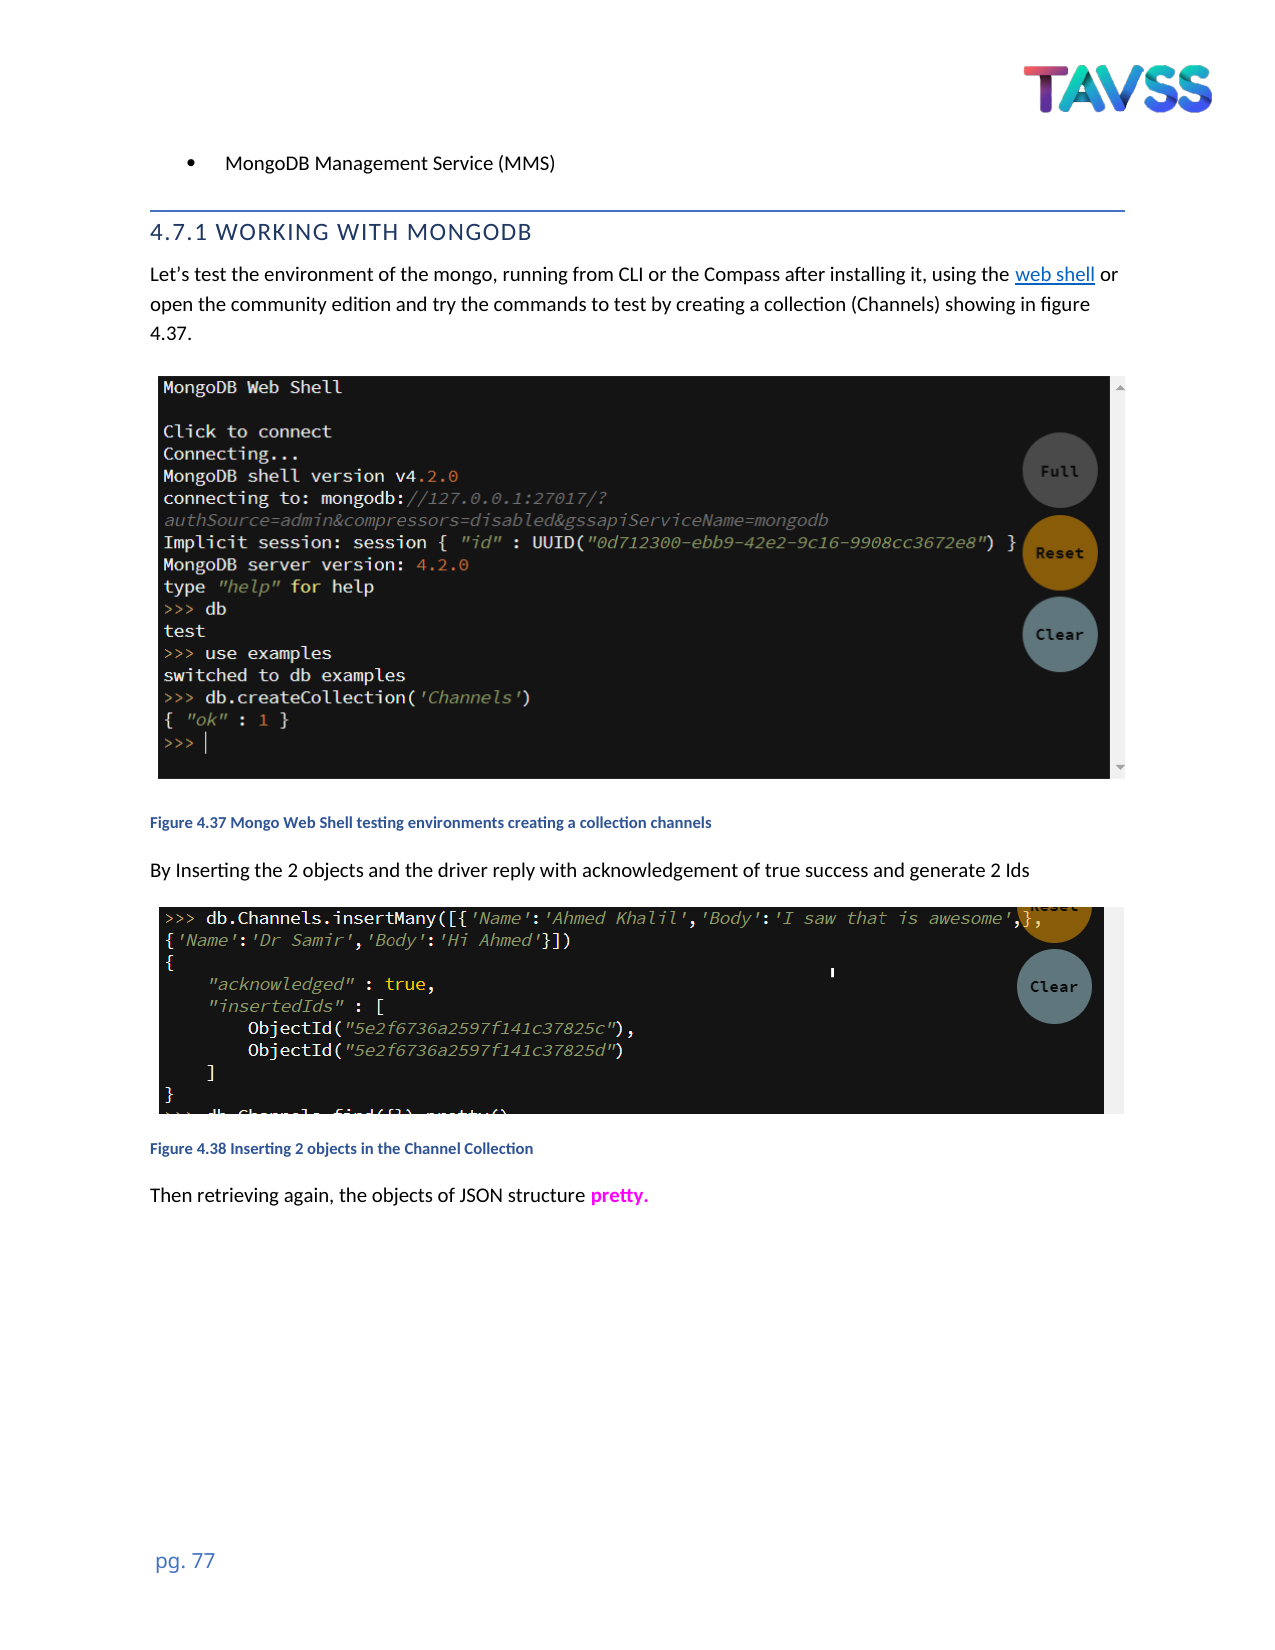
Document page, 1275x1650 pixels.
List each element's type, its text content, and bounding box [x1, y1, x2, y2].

text Figure 4.37 Mongo Web Shell testing environments creating a collection channels [150, 813, 1125, 833]
text Let’s test the environment of the mongo, running from CLI or the Compass after installing it, using the web shell or open the community edition and try the commands to test by creating a collection (Channels) showing in figure 4.37. [150, 262, 1125, 345]
list MongoDB Management Service (MMS) [187, 150, 1125, 175]
picture [150, 370, 1125, 789]
picture [150, 907, 1125, 1114]
text Figure 4.38 Inserting 2 objects in the Channel Collection [150, 1138, 1125, 1159]
text Then retrieving again, the objects of JSON structure pretty. [150, 1183, 1125, 1208]
picture [1002, 41, 1236, 135]
subtitle 4.7.1 Working WIth MongoDb [150, 212, 1125, 247]
text By Inserting the 2 objects and the driver reply with acknowledgement of true success and generate 2 Ids [150, 857, 1125, 882]
